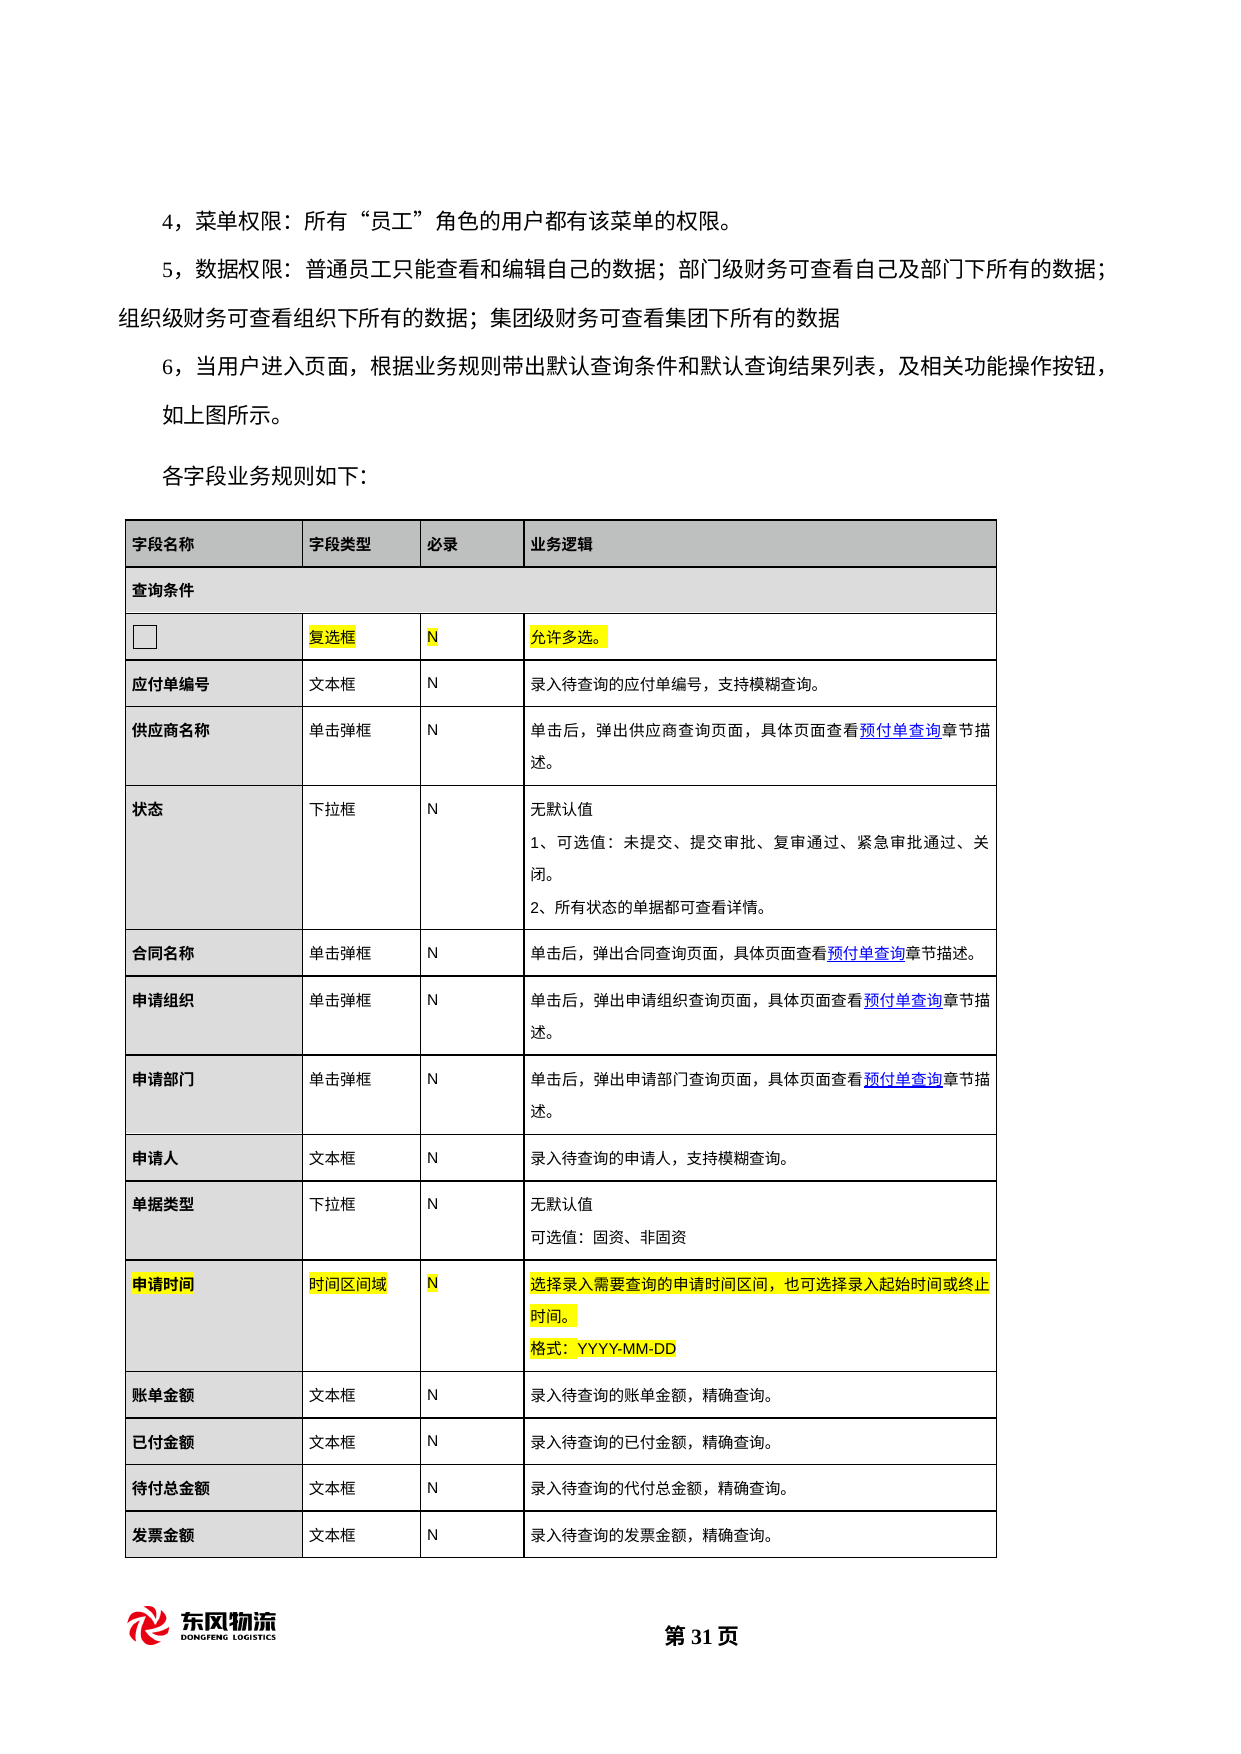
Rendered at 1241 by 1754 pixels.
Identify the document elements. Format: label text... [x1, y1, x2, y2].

text 5，数据权限：普通员工只能查看和编辑自己的数据；部门级财务可查看自己及部门下所有的数据；组织级财务可查看组织下所有的数据；集团级财务可查看集团下所有的数据 [118, 252, 1122, 333]
table_cell N [421, 1135, 523, 1180]
table_cell 申请部门 [126, 1056, 302, 1133]
table_cell 发票金额 [126, 1512, 302, 1557]
table_cell 录入待查询的账单金额，精确查询。 [525, 1372, 996, 1417]
table_cell 单击后，弹出申请部门查询页面，具体页面查看预付单查询章节描述。 [525, 1056, 996, 1133]
table_cell 录入待查询的已付金额，精确查询。 [525, 1419, 996, 1464]
table_cell 待付总金额 [126, 1465, 302, 1510]
table_cell N [421, 977, 523, 1054]
table_cell N [421, 1512, 523, 1557]
table_cell 文本框 [303, 1135, 420, 1180]
table_cell 申请组织 [126, 977, 302, 1054]
table_cell 文本框 [303, 1512, 420, 1557]
table_cell 单击后，弹出申请组织查询页面，具体页面查看预付单查询章节描述。 [525, 977, 996, 1054]
table_cell 录入待查询的代付总金额，精确查询。 [525, 1465, 996, 1510]
table_header 必录 [421, 521, 523, 566]
table_cell 录入待查询的发票金额，精确查询。 [525, 1512, 996, 1557]
table_cell 文本框 [303, 1465, 420, 1510]
table_cell 单击后，弹出合同查询页面，具体页面查看预付单查询章节描述。 [525, 930, 996, 975]
table_cell [126, 614, 302, 659]
table_cell 查询条件 [126, 568, 996, 612]
table_cell N [421, 1056, 523, 1133]
table_cell 供应商名称 [126, 707, 302, 785]
table_cell 下拉框 [303, 786, 420, 929]
table_cell 允许多选。 [525, 614, 996, 659]
table_cell 已付金额 [126, 1419, 302, 1464]
table_cell 时间区间域 [303, 1261, 420, 1371]
table_cell N [421, 707, 523, 785]
table_cell 文本框 [303, 661, 420, 706]
table_cell N [421, 1465, 523, 1510]
table_cell N [421, 1182, 523, 1259]
table_cell N [421, 614, 523, 659]
table_cell 单击弹框 [303, 1056, 420, 1133]
table_cell N [421, 1372, 523, 1417]
table_cell N [421, 1261, 523, 1371]
table_cell 下拉框 [303, 1182, 420, 1259]
text 各字段业务规则如下： [162, 458, 1122, 491]
table_cell 单击弹框 [303, 930, 420, 975]
table_cell N [421, 1419, 523, 1464]
table_header 业务逻辑 [525, 521, 996, 566]
text 4，菜单权限：所有“员工”角色的用户都有该菜单的权限。 [118, 203, 1122, 236]
picture [127, 1606, 276, 1645]
table_cell 单击后，弹出供应商查询页面，具体页面查看预付单查询章节描述。 [525, 707, 996, 785]
table_cell 文本框 [303, 1372, 420, 1417]
list 6，当用户进入页面，根据业务规则带出默认查询条件和默认查询结果列表，及相关功能操作按钮，如上图所示。 [162, 349, 1122, 430]
table_cell N [421, 930, 523, 975]
table_cell 应付单编号 [126, 661, 302, 706]
table_cell 单据类型 [126, 1182, 302, 1259]
table_cell 申请人 [126, 1135, 302, 1180]
table_cell 文本框 [303, 1419, 420, 1464]
table_cell N [421, 661, 523, 706]
table_cell 合同名称 [126, 930, 302, 975]
table_cell N [421, 786, 523, 929]
table_cell 单击弹框 [303, 977, 420, 1054]
table_header 字段类型 [303, 521, 420, 566]
table_header 字段名称 [126, 521, 302, 566]
table_cell 单击弹框 [303, 707, 420, 785]
table_cell 选择录入需要查询的申请时间区间，也可选择录入起始时间或终止时间。 格式：YYYY-MM-DD [525, 1261, 996, 1371]
table_cell 申请时间 [126, 1261, 302, 1371]
table_cell 录入待查询的申请人，支持模糊查询。 [525, 1135, 996, 1180]
table_cell 状态 [126, 786, 302, 929]
table_cell 账单金额 [126, 1372, 302, 1417]
table_cell 复选框 [303, 614, 420, 659]
table_cell 无默认值 1、可选值：未提交、提交审批、复审通过、紧急审批通过、关闭。 2、所有状态的单据都可查看详情。 [525, 786, 996, 929]
table_cell 录入待查询的应付单编号，支持模糊查询。 [525, 661, 996, 706]
table_cell 无默认值 可选值：固资、非固资 [525, 1182, 996, 1259]
